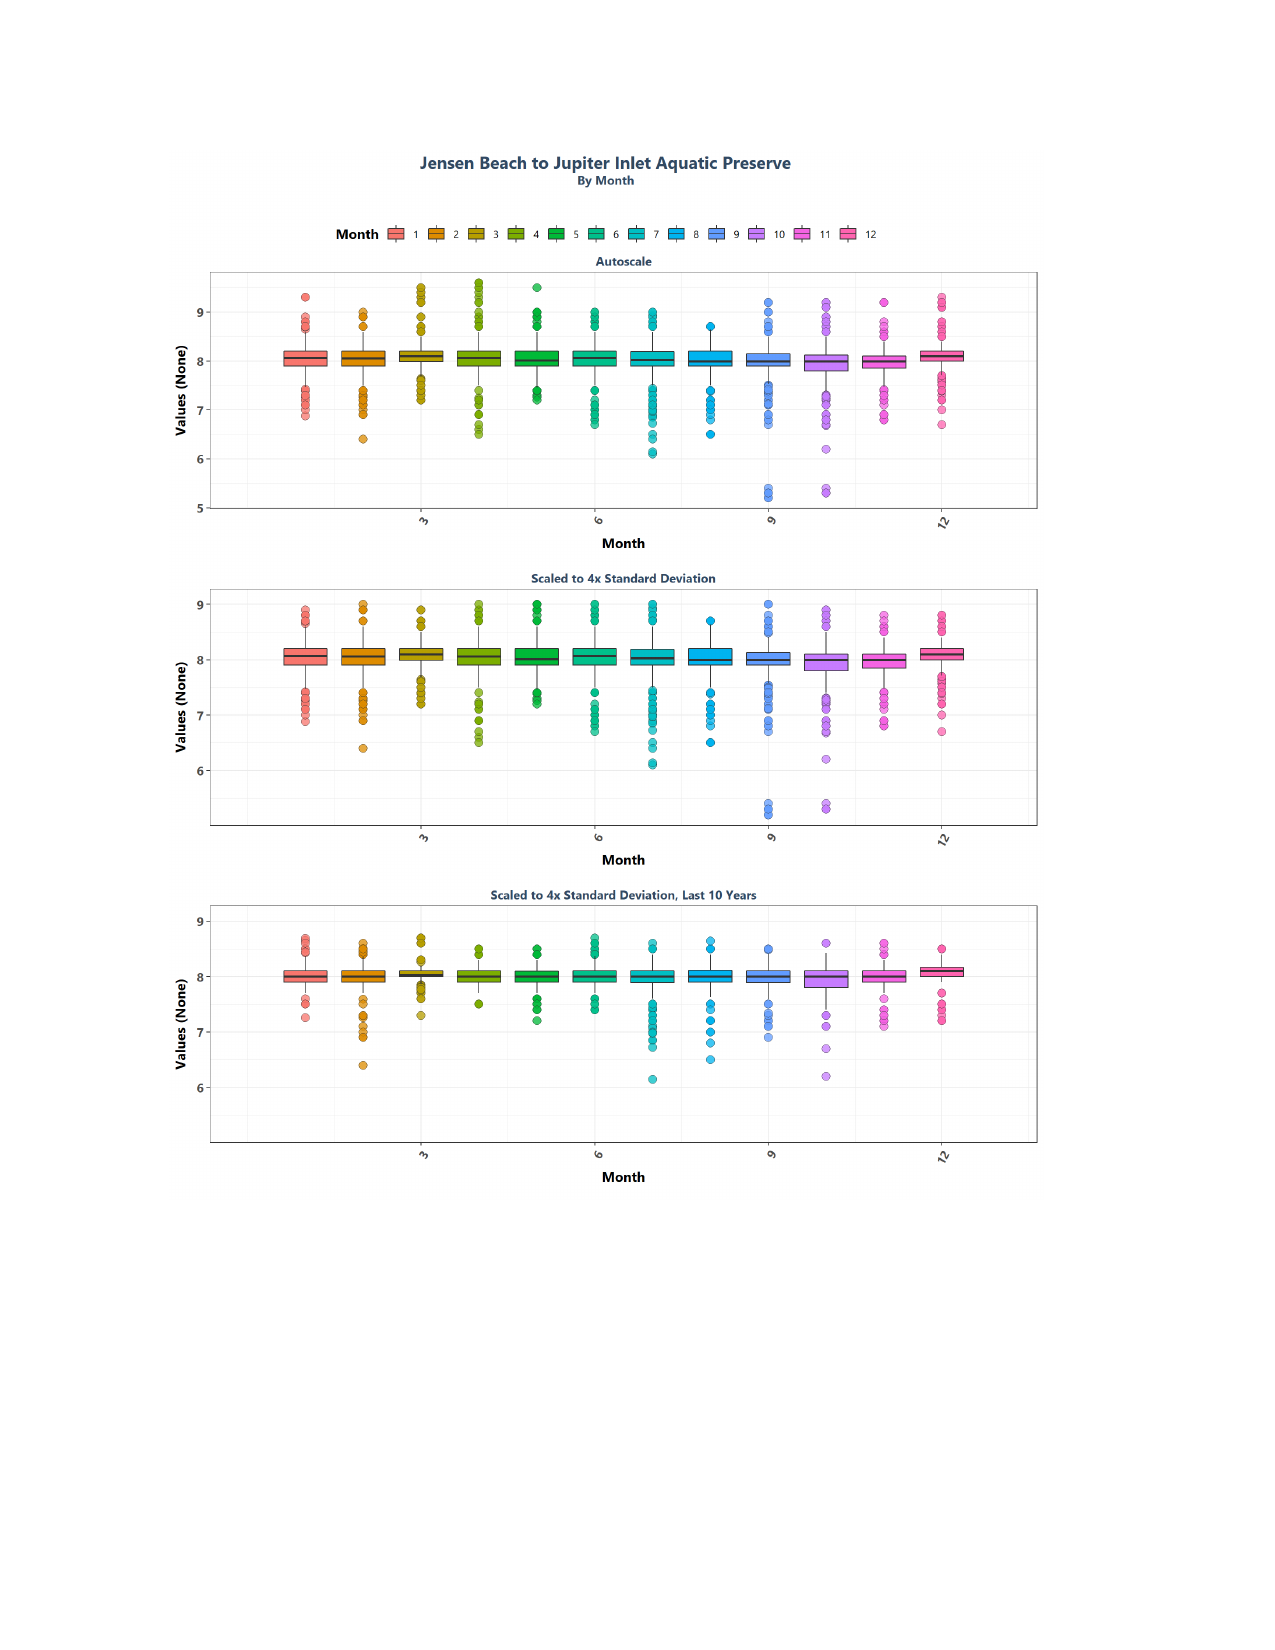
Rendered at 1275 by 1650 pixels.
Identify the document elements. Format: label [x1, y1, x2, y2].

picture [168, 150, 1044, 1200]
